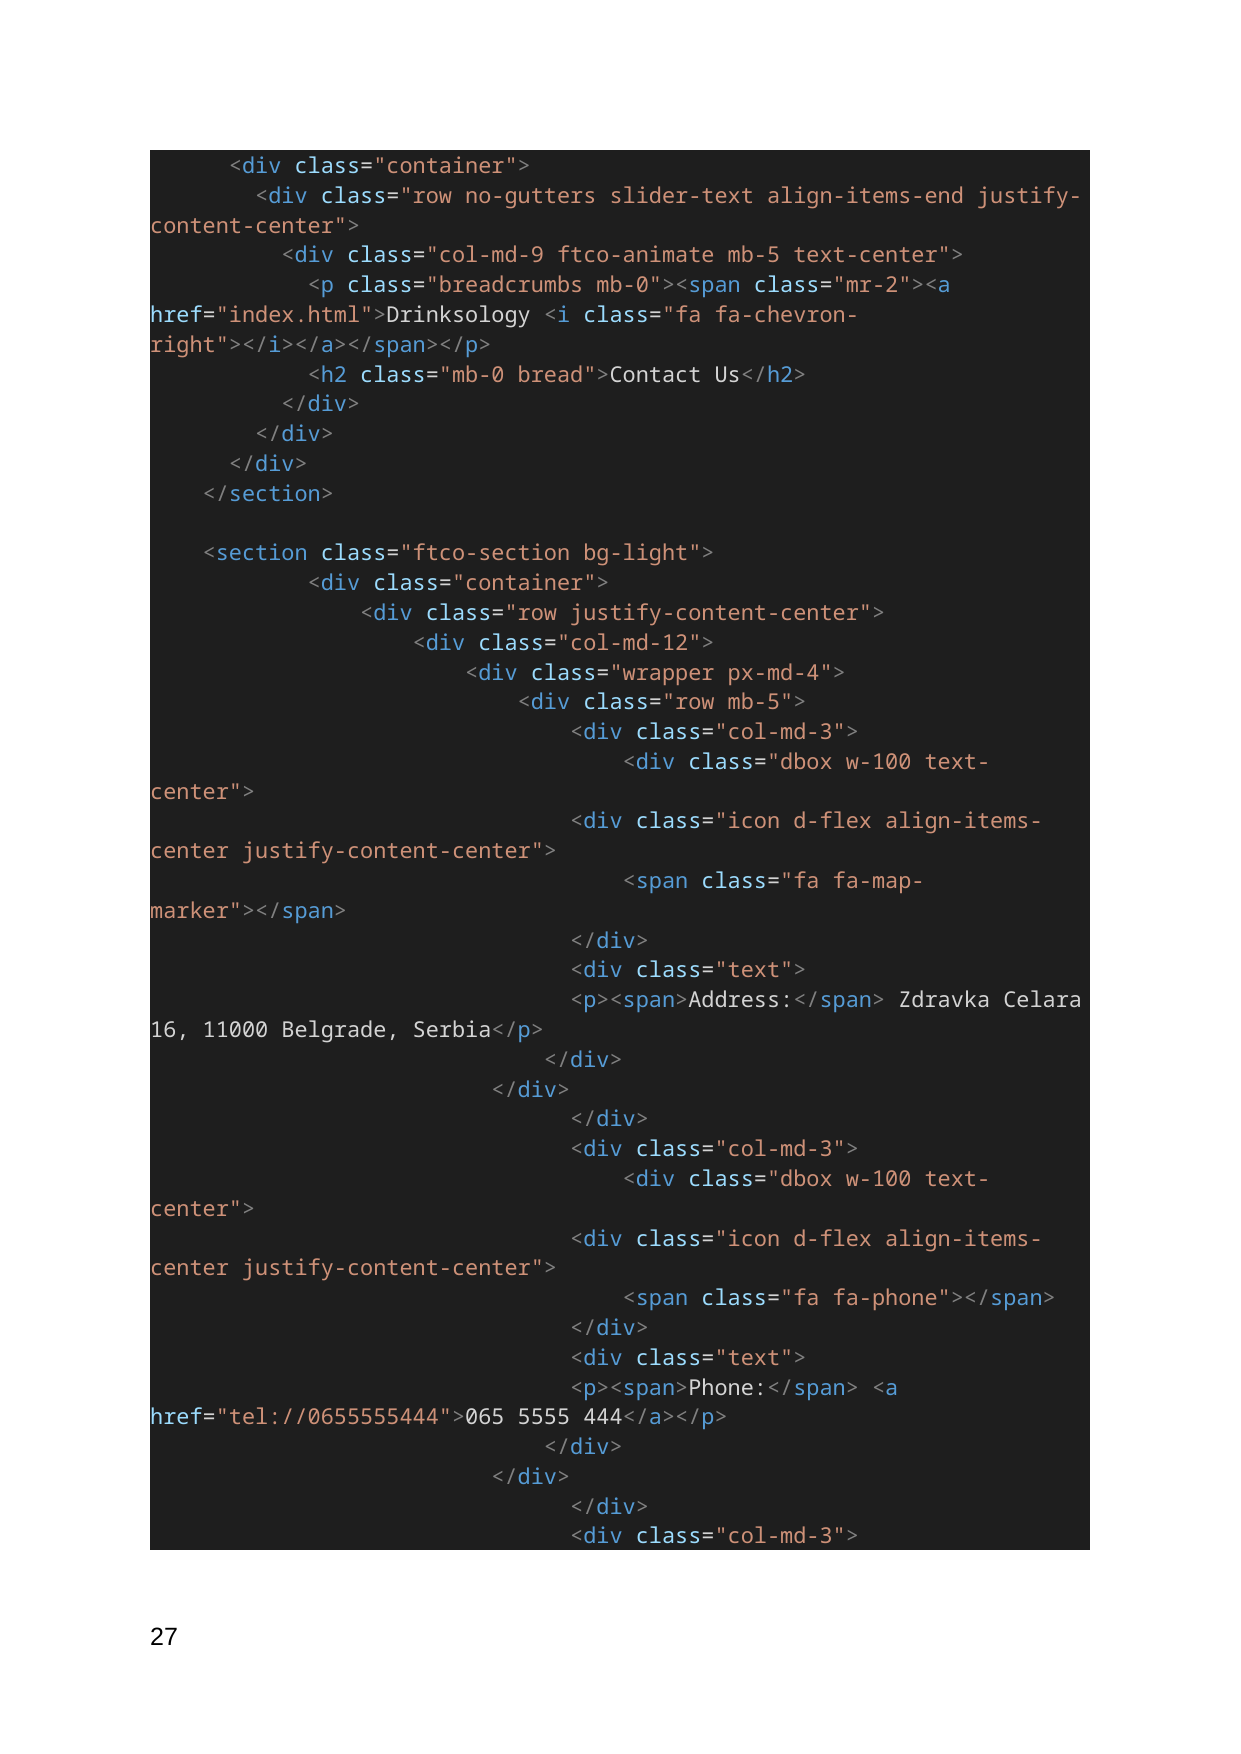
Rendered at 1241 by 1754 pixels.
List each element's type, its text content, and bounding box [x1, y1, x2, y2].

text <div class="col-md-3"> [150, 1133, 1090, 1163]
text </div> [150, 1312, 1090, 1342]
text <div class="wrapper px-md-4"> [150, 656, 1090, 686]
text <div class="row no-gutters slider-text align-items-end justify-content-center"> [150, 180, 1090, 239]
text </div> [150, 1461, 1090, 1491]
text <div class="text"> [150, 954, 1090, 984]
text </div> [150, 924, 1090, 954]
text <div class="container"> [150, 150, 1090, 180]
text <div class="row justify-content-center"> [150, 597, 1090, 627]
text <div class="row mb-5"> [150, 686, 1090, 716]
text <div class="dbox w-100 text-center"> [150, 746, 1090, 805]
text <h2 class="mb-0 bread">Contact Us</h2> [150, 358, 1090, 388]
text <div class="col-md-3"> [150, 1520, 1090, 1550]
text <div class="col-md-9 ftco-animate mb-5 text-center"> [150, 239, 1090, 269]
text </div> [150, 1044, 1090, 1073]
text <span class="fa fa-map-marker"></span> [150, 865, 1090, 924]
text <div class="container"> [150, 567, 1090, 597]
text <div class="col-md-3"> [150, 716, 1090, 746]
text <span class="fa fa-phone"></span> [150, 1282, 1090, 1312]
text <p><span>Phone:</span> <a href="tel://0655555444">065 5555 444</a></p> [150, 1371, 1090, 1431]
text <p><span>Address:</span> Zdravka Celara 16, 11000 Belgrade, Serbia</p> [150, 984, 1090, 1044]
text <div class="dbox w-100 text-center"> [150, 1163, 1090, 1222]
text <div class="icon d-flex align-items-center justify-content-center"> [150, 805, 1090, 865]
text </section> [150, 478, 1090, 507]
text </div> [150, 1491, 1090, 1520]
text <p class="breadcrumbs mb-0"><span class="mr-2"><a href="index.html">Drinksology <i class="fa fa-chevron-right"></i></a></span></p> [150, 269, 1090, 358]
text </div> [150, 418, 1090, 448]
text <section class="ftco-section bg-light"> [150, 537, 1090, 567]
text </div> [150, 448, 1090, 478]
text </div> [150, 1431, 1090, 1461]
text </div> [150, 1073, 1090, 1103]
text <div class="icon d-flex align-items-center justify-content-center"> [150, 1222, 1090, 1282]
text <div class="text"> [150, 1342, 1090, 1371]
text <div class="col-md-12"> [150, 627, 1090, 656]
text </div> [150, 1103, 1090, 1133]
text </div> [150, 388, 1090, 418]
